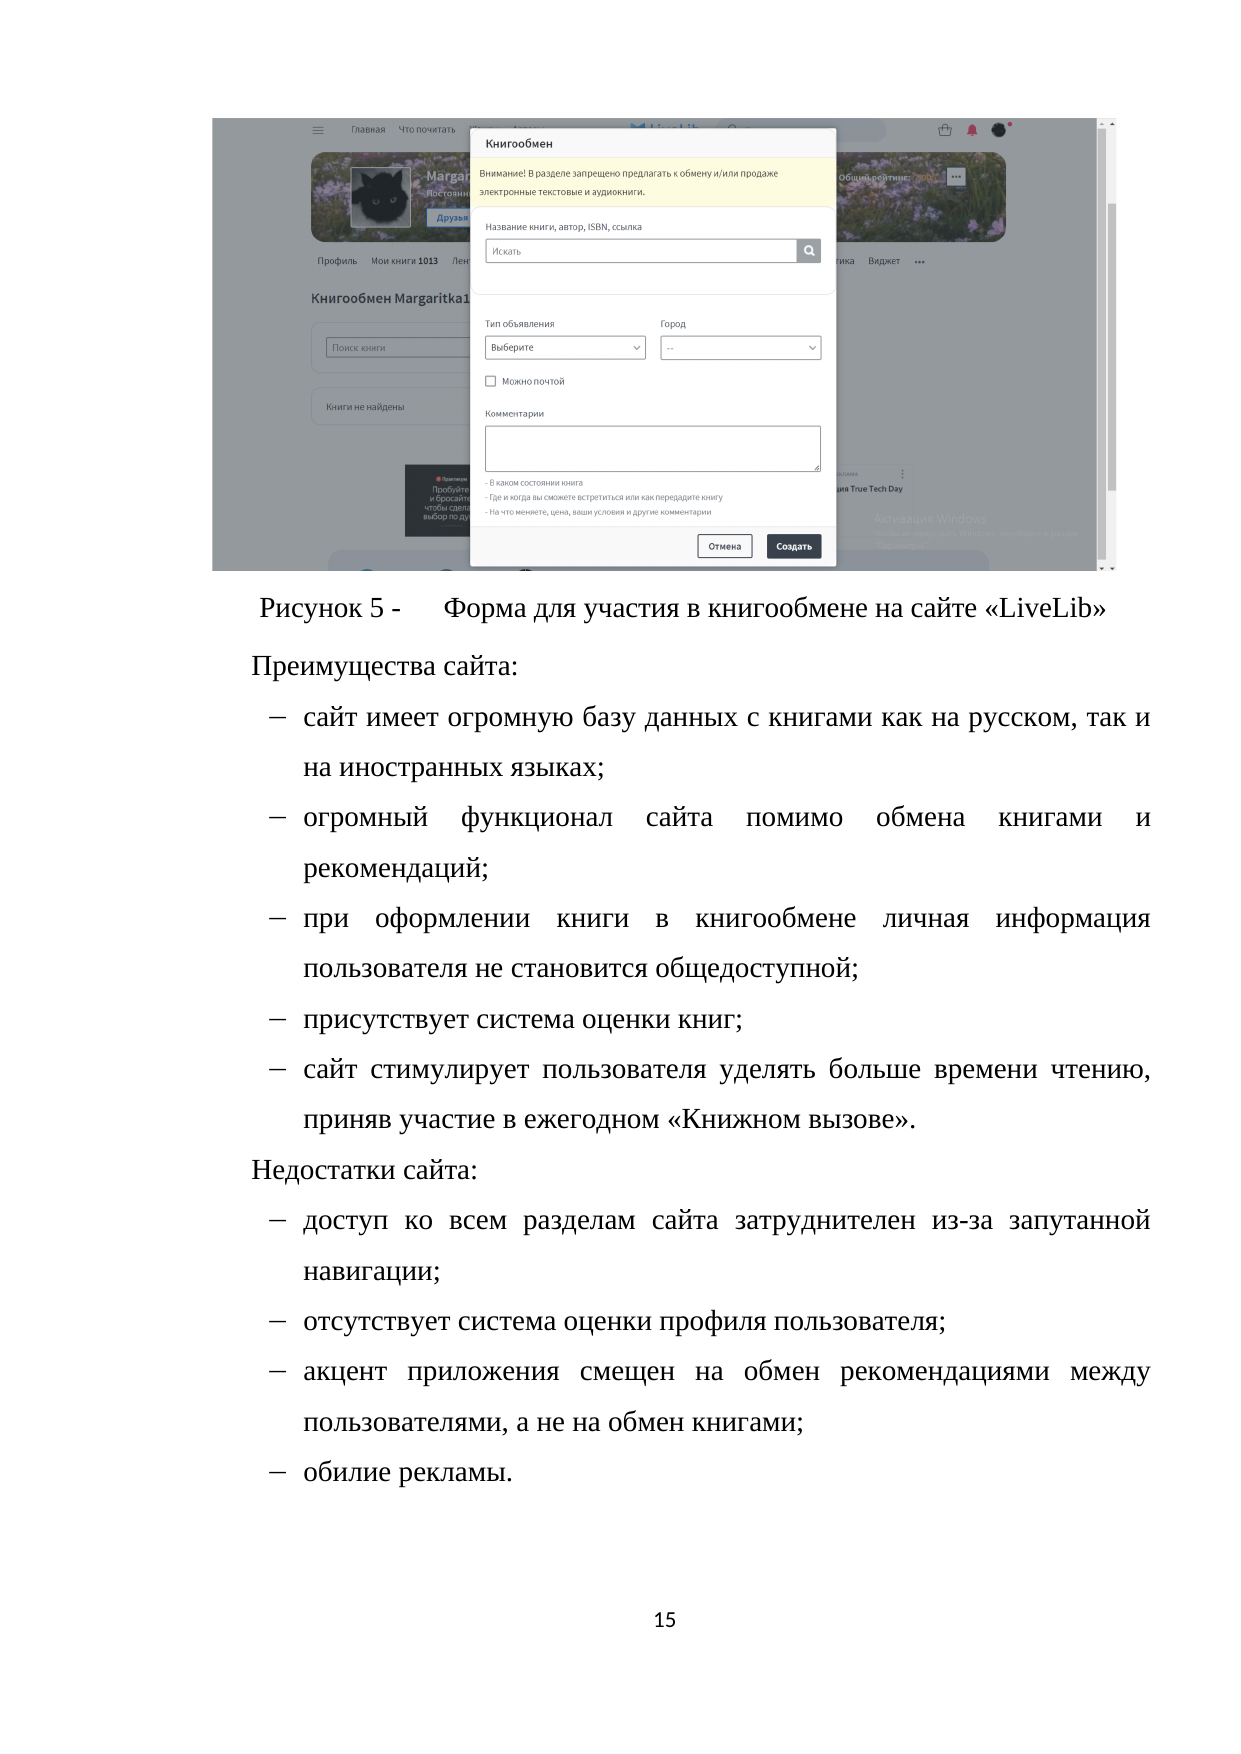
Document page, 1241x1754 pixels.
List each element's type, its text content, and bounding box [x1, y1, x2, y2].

text присутствует система оценки книг; [266, 1001, 1152, 1034]
text акцент приложения смещен на обмен рекомендациями между пользователями, а не на обмен книгами; [266, 1353, 1152, 1437]
text при оформлении книги в книгообмене личная информация пользователя не становится общедоступной; [266, 900, 1152, 984]
text огромный функционал сайта помимо обмена книгами и рекомендаций; [266, 799, 1152, 883]
text Преимущества сайта: [177, 648, 1152, 682]
text Форма для участия в книгообмене на сайте «LiveLib» [214, 590, 1152, 623]
picture [212, 118, 1117, 571]
text доступ ко всем разделам сайта затруднителен из-за запутанной навигации; [266, 1202, 1152, 1286]
text Недостатки сайта: [177, 1152, 1152, 1186]
text отсутствует система оценки профиля пользователя; [266, 1303, 1152, 1337]
text сайт имеет огромную базу данных с книгами как на русском, так и на иностранных языках; [266, 699, 1152, 783]
text сайт стимулирует пользователя уделять больше времени чтению, приняв участие в ежегодном «Книжном вызове». [266, 1051, 1152, 1135]
text обилие рекламы. [266, 1454, 1152, 1488]
